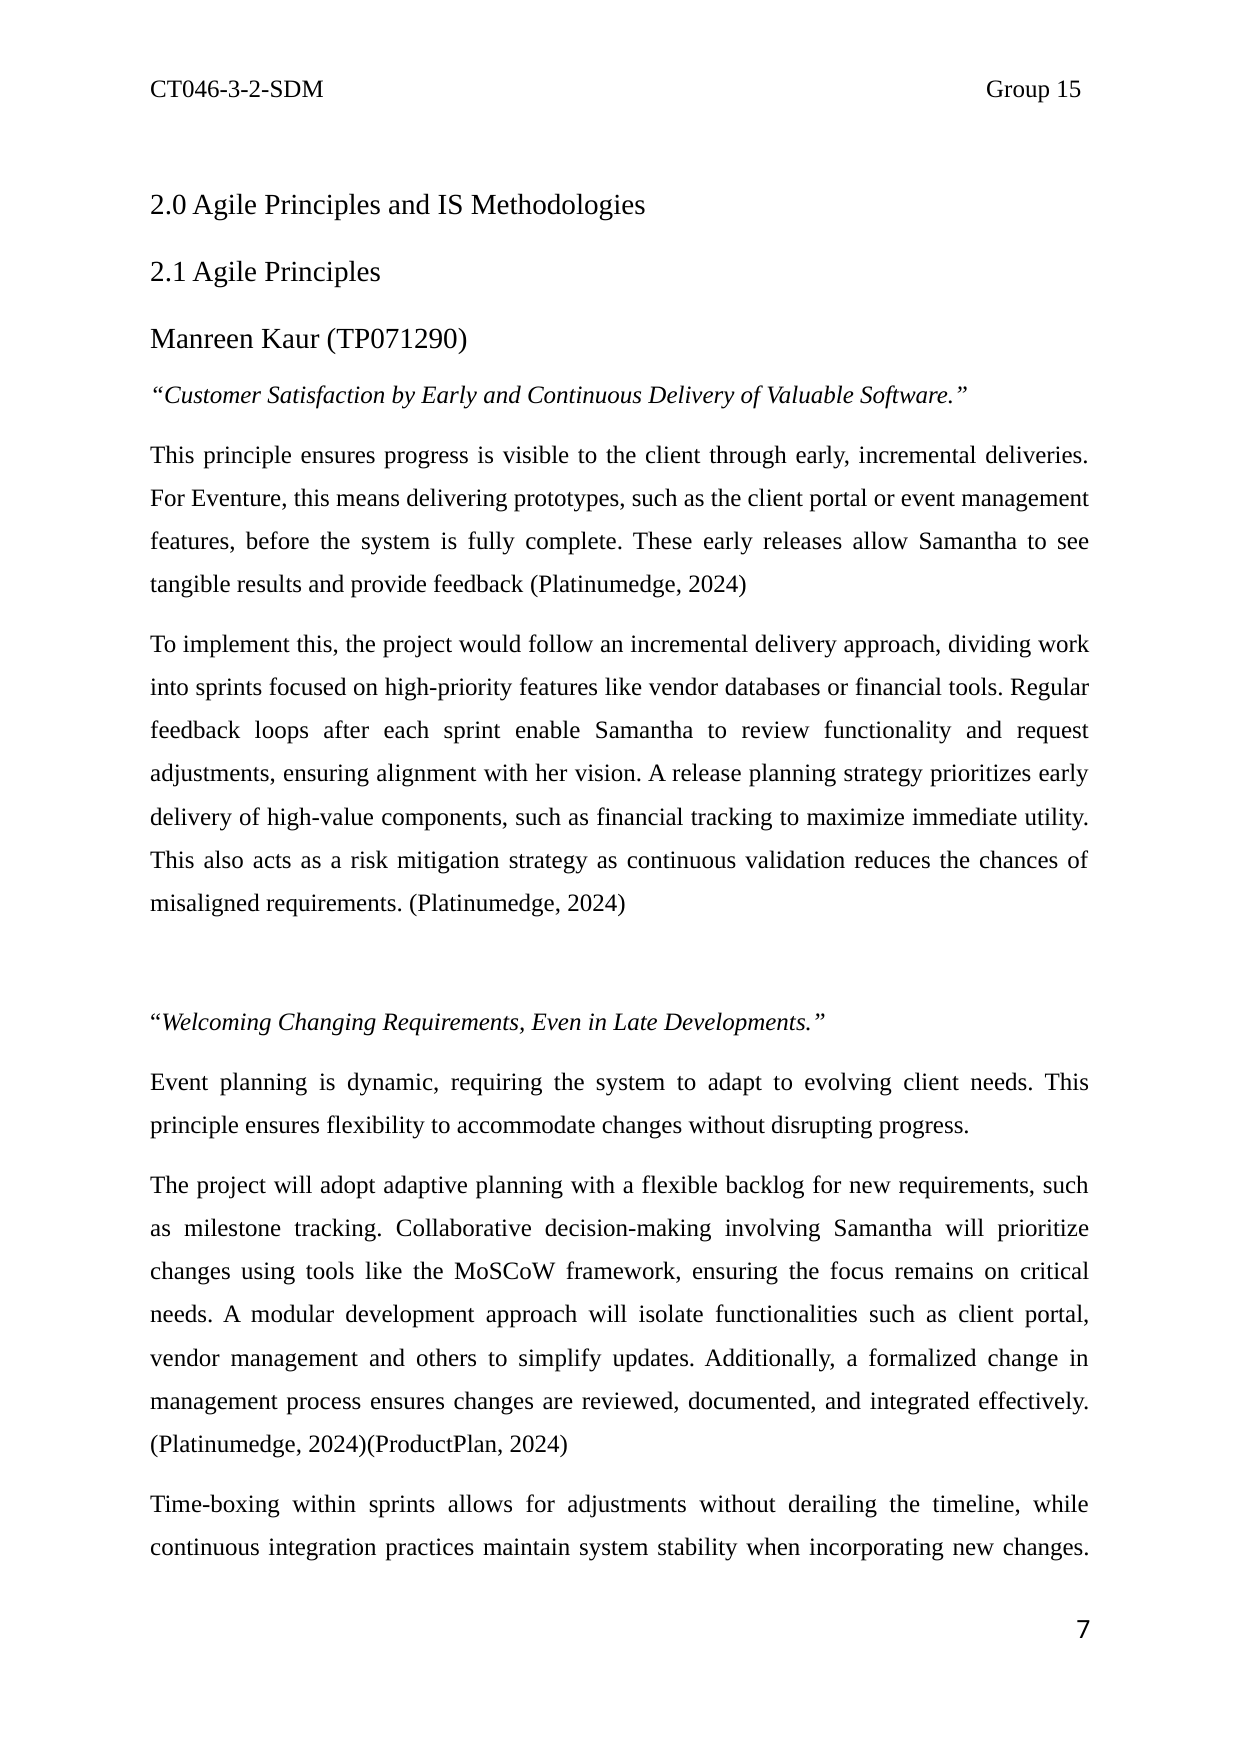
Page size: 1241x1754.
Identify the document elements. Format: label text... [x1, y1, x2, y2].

text “Customer Satisfaction by Early and Continuous Delivery of Valuable Software.” [150, 380, 1090, 409]
text Event planning is dynamic, requiring the system to adapt to evolving client needs. This principle ensures flexibility to accommodate changes without disrupting progress. [150, 1067, 1090, 1139]
subtitle 2.0 Agile Principles and IS Methodologies [150, 187, 1090, 221]
text The project will adopt adaptive planning with a flexible backlog for new requirements, such as milestone tracking. Collaborative decision-making involving Samantha will prioritize changes using tools like the MoSCoW framework, ensuring the focus remains on critical needs. A modular development approach will isolate functionalities such as client portal, vendor management and others to simplify updates. Additionally, a formalized change in management process ensures changes are reviewed, documented, and integrated effectively. (ProductPlan, 2024) [150, 1170, 1090, 1458]
text “Welcoming Changing Requirements, Even in Late Developments.” [150, 1007, 1090, 1036]
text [150, 1489, 1090, 1561]
text This principle ensures progress is visible to the client through early, incremental deliveries. For Eventure, this means delivering prototypes, such as the client portal or event management features, before the system is fully complete. These early releases allow Samantha to see tangible results and provide feedback [150, 440, 1090, 598]
text To implement this, the project would follow an incremental delivery approach, dividing work into sprints focused on high-priority features like vendor databases or financial tools. Regular feedback loops after each sprint enable Samantha to review functionality and request adjustments, ensuring alignment with her vision. A release planning strategy prioritizes early delivery of high-value components, such as financial tracking to maximize immediate utility. This also acts as a risk mitigation strategy as continuous validation reduces the chances of misaligned requirements. [150, 629, 1090, 917]
subtitle Manreen Kaur (TP071290) [150, 321, 1090, 355]
subtitle 2.1 Agile Principles [150, 254, 1090, 288]
